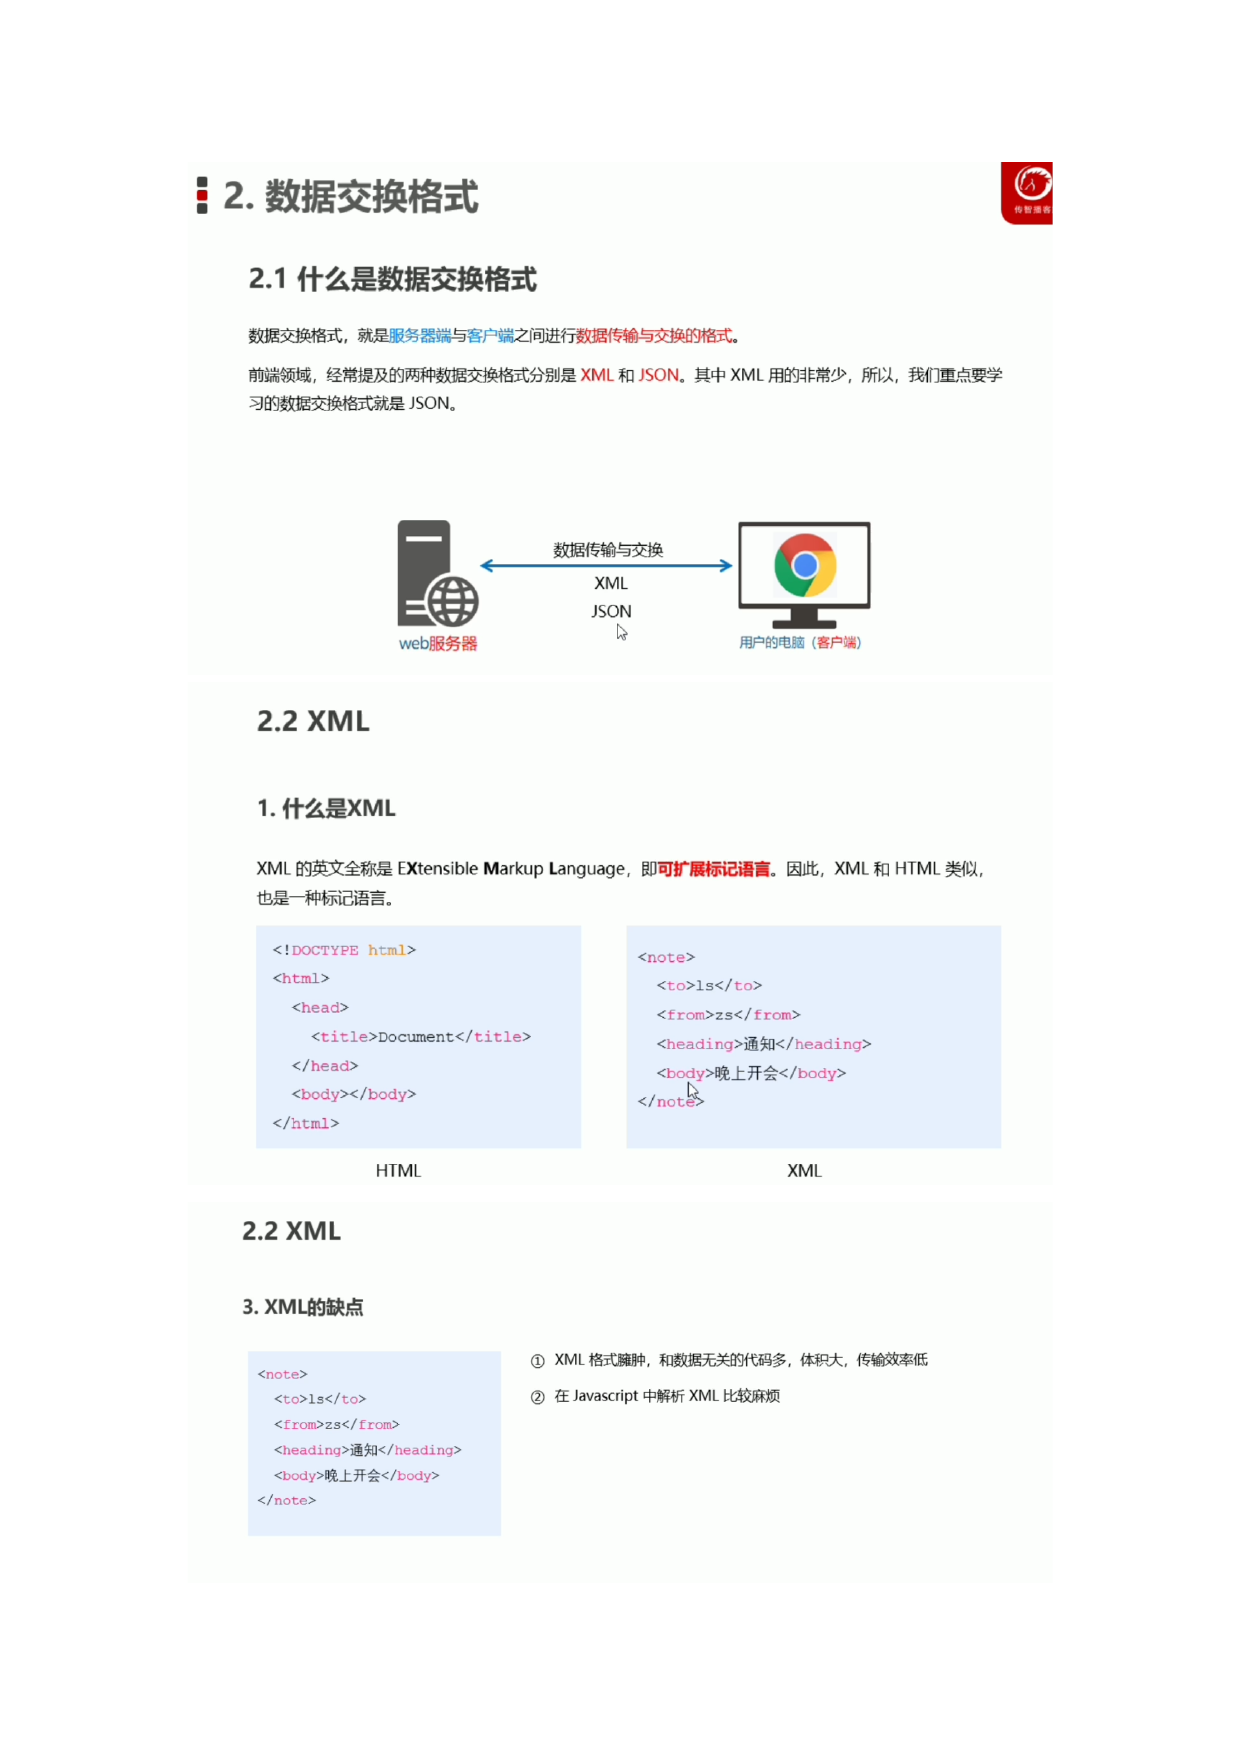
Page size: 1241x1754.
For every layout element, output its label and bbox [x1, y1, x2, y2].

picture [187, 162, 1053, 675]
picture [187, 1202, 1053, 1583]
picture [187, 682, 1053, 1185]
